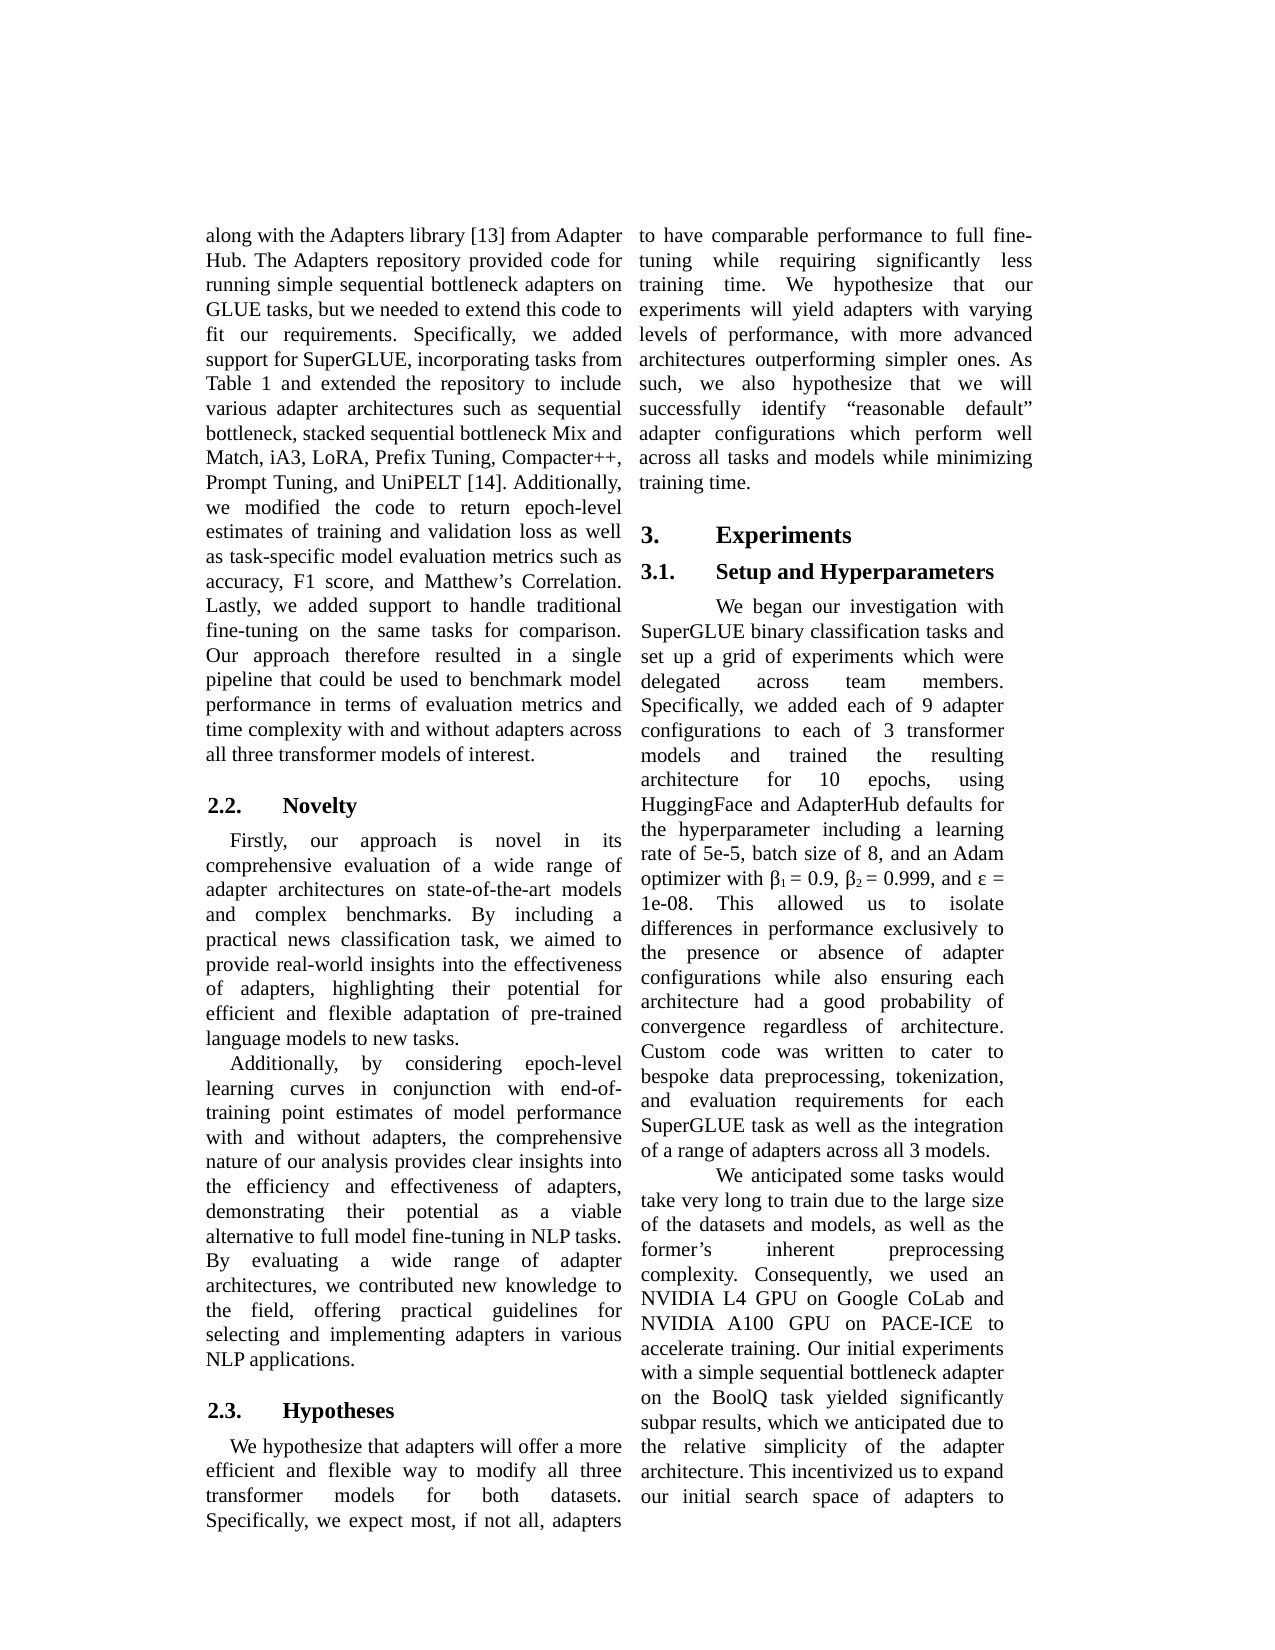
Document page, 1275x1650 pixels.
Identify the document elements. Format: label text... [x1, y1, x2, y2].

text We hypothesize that adapters will offer a more efficient and flexible way to modify all three transformer models for both datasets. Specifically, we expect most, if not all, adapters to have comparable performance to full fine-tuning while requiring significantly less training time. We hypothesize that our experiments will yield adapters with varying levels of performance, with more advanced architectures outperforming simpler ones. As such, we also hypothesize that we will successfully identify “reasonable default” adapter configurations which perform well across all tasks and models while minimizing training time. [639, 223, 1033, 494]
text Additionally, by considering epoch-level learning curves in conjunction with end-of-training point estimates of model performance with and without adapters, the comprehensive nature of our analysis provides clear insights into the efficiency and effectiveness of adapters, demonstrating their potential as a viable alternative to full model fine-tuning in NLP tasks. By evaluating a wide range of adapter architectures, we contributed new knowledge to the field, offering practical guidelines for selecting and implementing adapters in various NLP applications. [206, 1051, 622, 1371]
subtitle Hypotheses [207, 1397, 594, 1424]
subtitle Setup and Hyperparameters [641, 558, 1004, 585]
subtitle Experiments [641, 520, 1004, 549]
subtitle Novelty [207, 792, 594, 818]
text We began our investigation with SuperGLUE binary classification tasks and set up a grid of experiments which were delegated across team members. Specifically, we added each of 9 adapter configurations to each of 3 transformer models and trained the resulting architecture for 10 epochs, using HuggingFace and AdapterHub defaults for the hyperparameter including a learning rate of 5e-5, batch size of 8, and an Adam optimizer with β1 = 0.9, β2 = 0.999, and ε = 1e-08. This allowed us to isolate differences in performance exclusively to the presence or absence of adapter configurations while also ensuring each architecture had a good probability of convergence regardless of architecture. Custom code was written to cater to bespoke data preprocessing, tokenization, and evaluation requirements for each SuperGLUE task as well as the integration of a range of adapters across all 3 models. [641, 594, 1004, 1162]
text Firstly, our approach is novel in its comprehensive evaluation of a wide range of adapter architectures on state-of-the-art models and complex benchmarks. By including a practical news classification task, we aimed to provide real-world insights into the effectiveness of adapters, highlighting their potential for efficient and flexible adaptation of pre-trained language models to new tasks. [206, 828, 622, 1049]
text We hypothesize that adapters will offer a more efficient and flexible way to modify all three transformer models for both datasets. Specifically, we expect most, if not all, adapters to have comparable performance to full fine-tuning while requiring significantly less training time. We hypothesize that our experiments will yield adapters with varying levels of performance, with more advanced architectures outperforming simpler ones. As such, we also hypothesize that we will successfully identify “reasonable default” adapter configurations which perform well across all tasks and models while minimizing training time. [206, 1433, 622, 1532]
